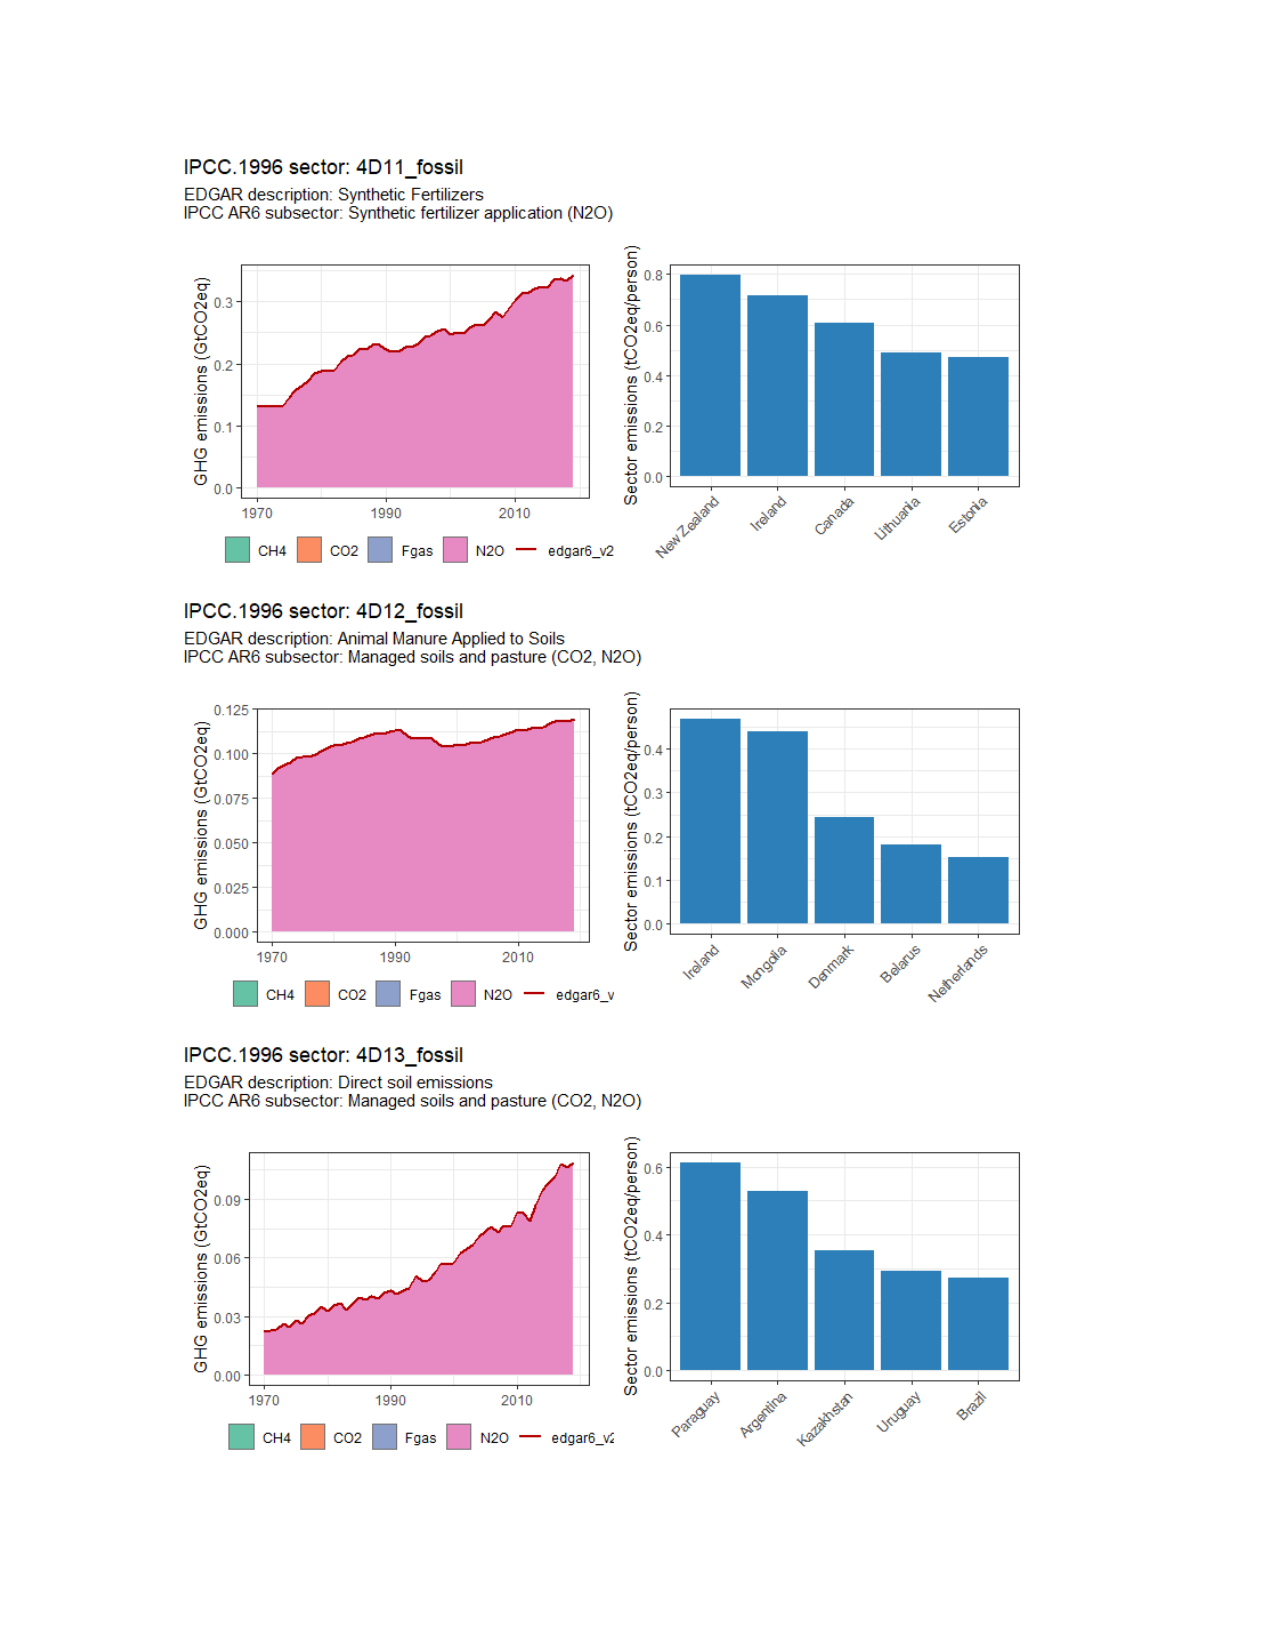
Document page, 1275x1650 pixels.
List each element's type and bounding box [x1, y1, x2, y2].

picture [168, 1037, 1044, 1475]
picture [168, 593, 1044, 1032]
picture [168, 150, 1044, 588]
